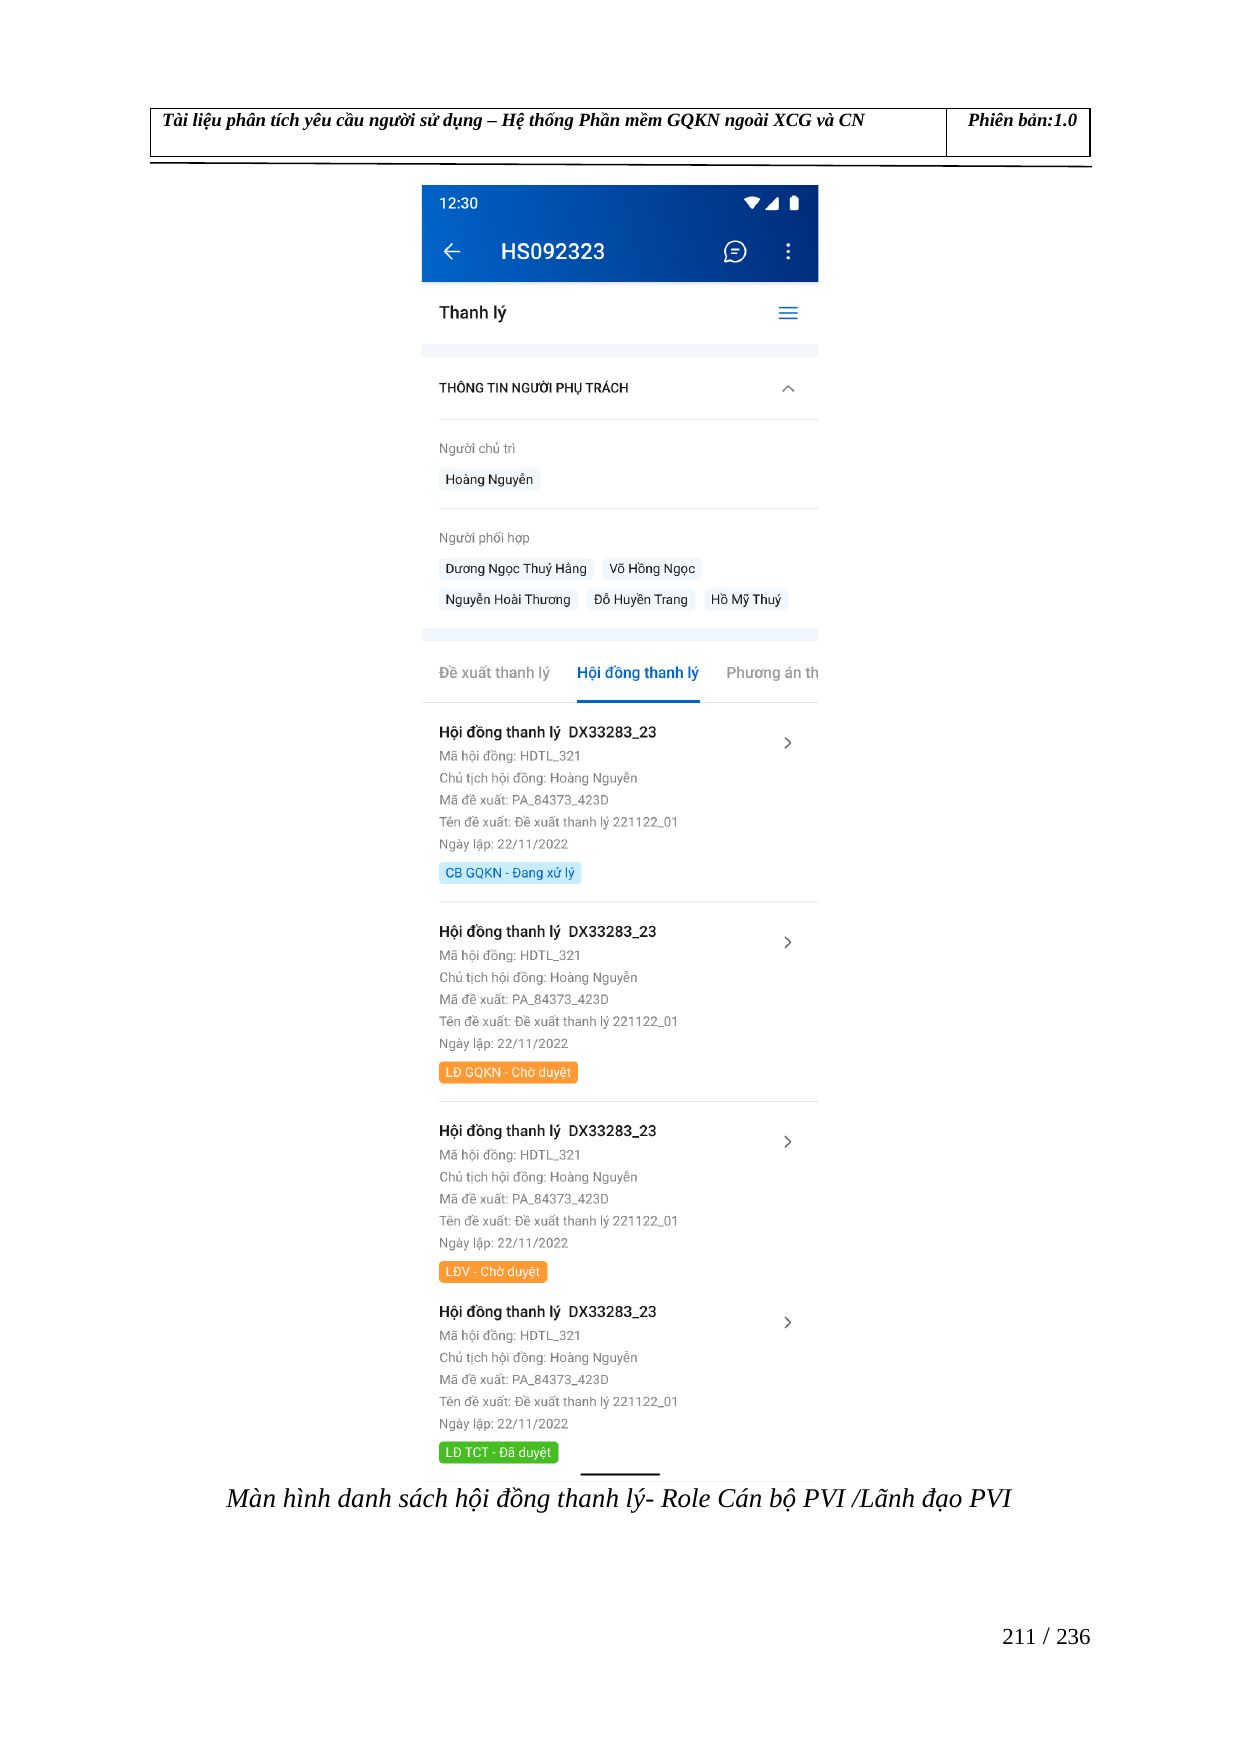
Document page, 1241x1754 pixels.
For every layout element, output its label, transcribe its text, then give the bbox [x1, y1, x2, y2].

text Màn hình danh sách hội đồng thanh lý- Role Cán bộ PVI /Lãnh đạo PVI [150, 1482, 1090, 1513]
picture [421, 185, 819, 1482]
